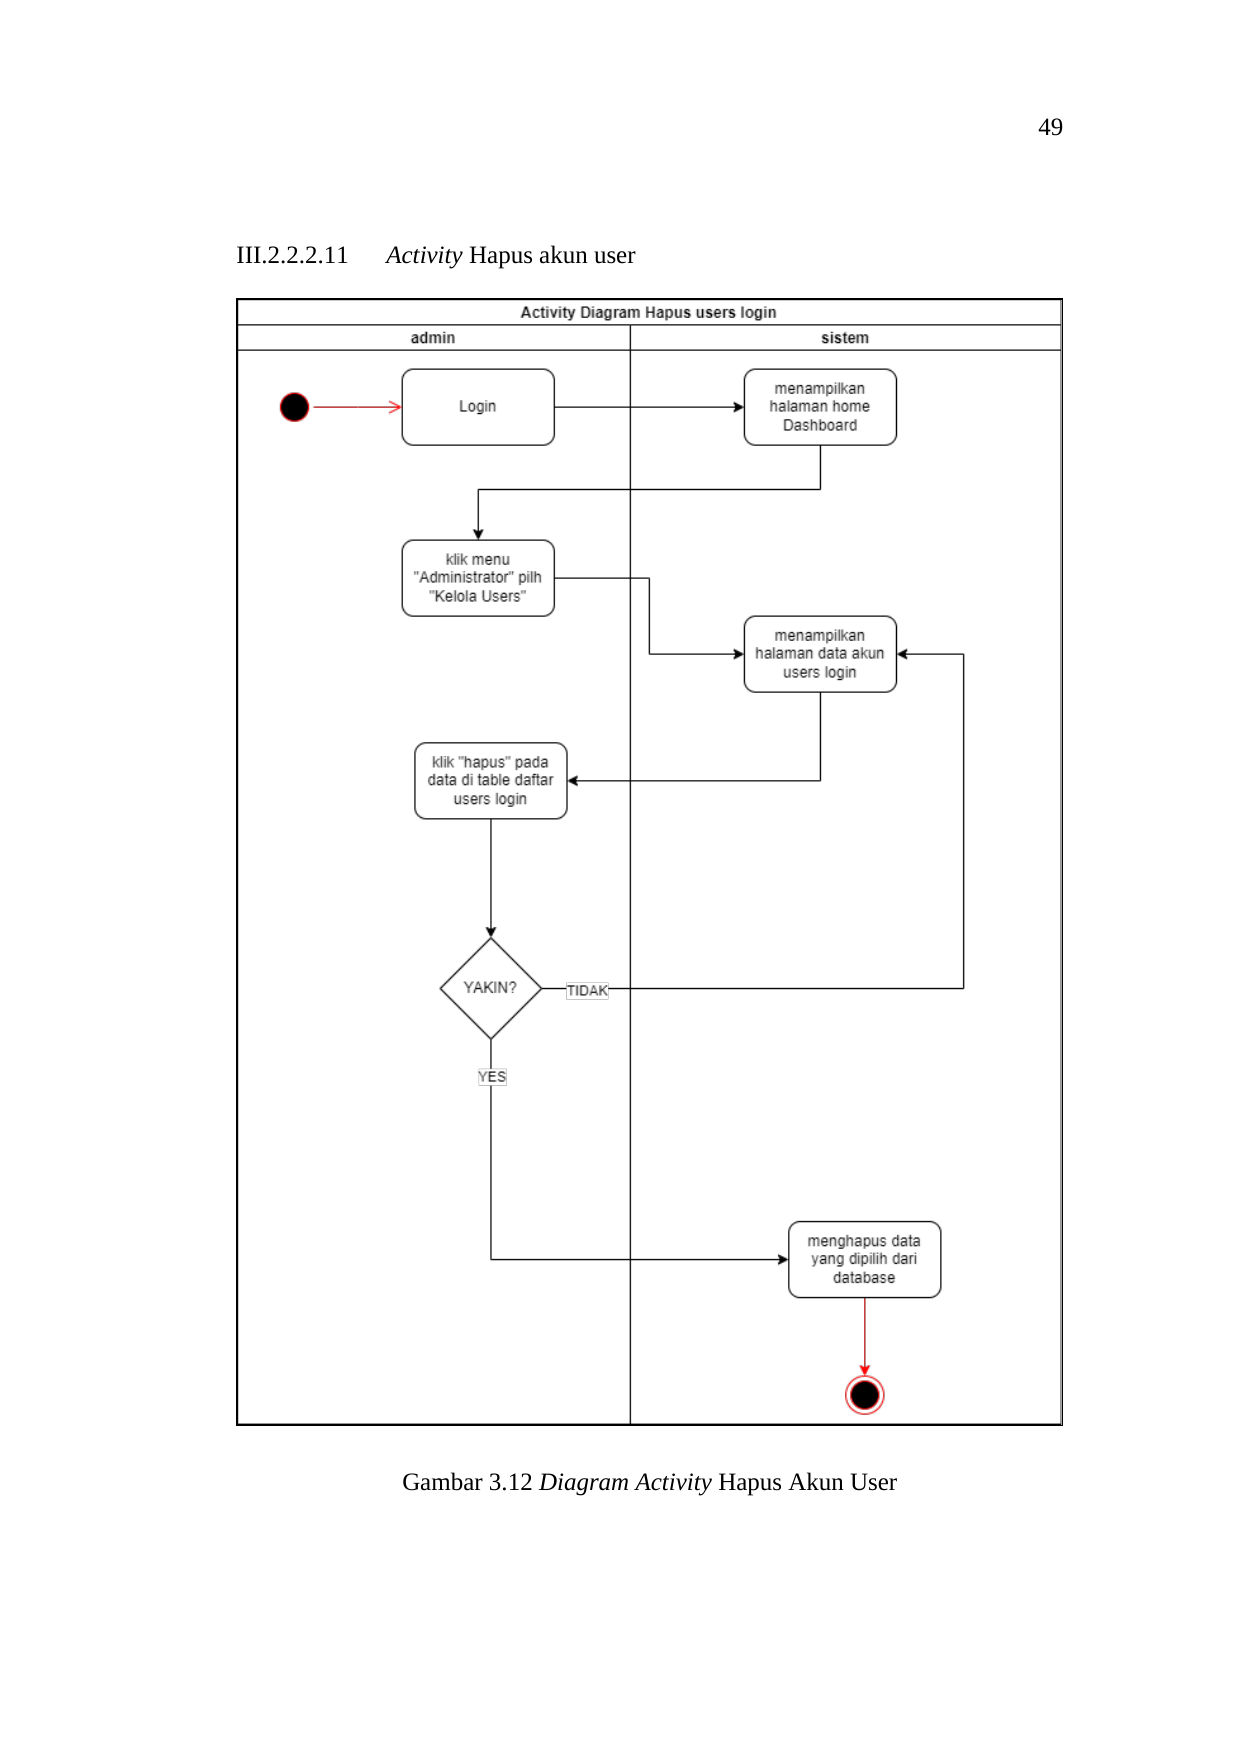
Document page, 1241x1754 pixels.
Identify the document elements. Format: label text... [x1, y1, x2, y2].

picture [238, 300, 1062, 1425]
subtitle Activity Hapus akun user [236, 240, 1063, 269]
